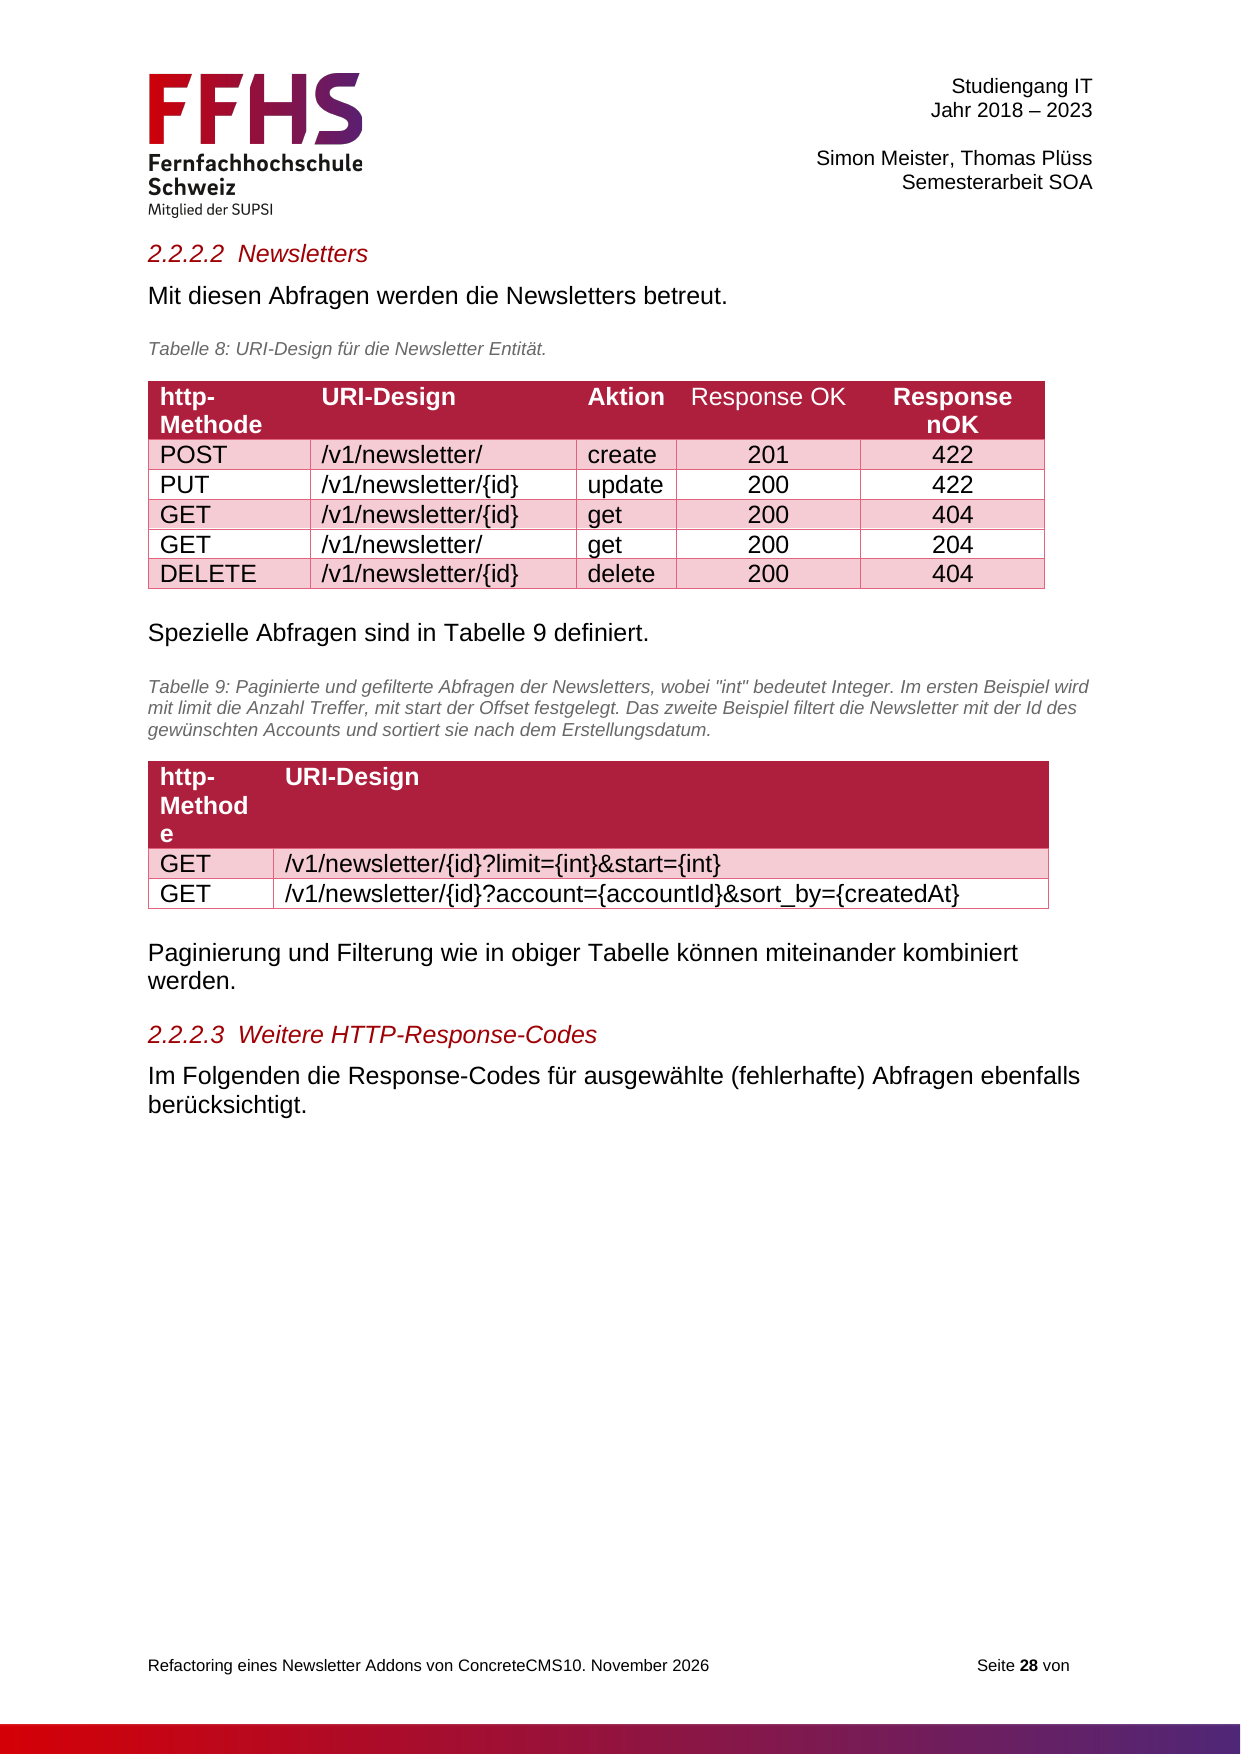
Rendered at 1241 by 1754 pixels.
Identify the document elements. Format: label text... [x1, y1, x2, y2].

table_header URI-Design [311, 382, 576, 439]
table_cell GET [149, 879, 273, 908]
text Spezielle Abfragen sind in Tabelle 9 definiert. [148, 618, 1092, 647]
text Im Folgenden die Response-Codes für ausgewählte (fehlerhafte) Abfragen ebenfalls berücksichtigt. [148, 1061, 1092, 1119]
subtitle Weitere HTTP-Response-Codes [148, 1020, 1092, 1049]
table_cell /v1/newsletter/ [311, 530, 576, 558]
table_cell 200 [677, 559, 860, 588]
table_cell 422 [861, 470, 1044, 499]
table_cell 422 [861, 440, 1044, 469]
table_header Response nOK [861, 382, 1044, 439]
table_cell get [577, 500, 676, 528]
text Mit diesen Abfragen werden die Newsletters betreut. [148, 281, 1092, 309]
table_cell delete [577, 559, 676, 588]
table_cell 200 [677, 470, 860, 499]
table_cell GET [149, 530, 310, 558]
table_header Aktion [577, 382, 676, 439]
table_cell update [577, 470, 676, 499]
table_cell /v1/newsletter/{id}?limit={int}&start={int} [274, 849, 1048, 878]
table_cell 404 [861, 559, 1044, 588]
table_cell 200 [677, 530, 860, 558]
table_cell /v1/newsletter/ [311, 440, 576, 469]
table_cell 404 [861, 500, 1044, 528]
table_cell POST [149, 440, 310, 469]
text Tabelle 8: URI-Design für die Newsletter Entität. [148, 338, 1092, 360]
picture [148, 73, 363, 218]
text Paginierung und Filterung wie in obiger Tabelle können miteinander kombiniert werden. [148, 938, 1092, 995]
table_cell GET [149, 849, 273, 878]
subtitle Newsletters [148, 239, 1092, 268]
table_cell 204 [861, 530, 1044, 558]
table_cell 201 [677, 440, 860, 469]
table_cell create [577, 440, 676, 469]
table_header URI-Design [274, 762, 1048, 848]
table_cell /v1/newsletter/{id} [311, 470, 576, 499]
text Tabelle 9: Paginierte und gefilterte Abfragen der Newsletters, wobei "int" bedeutet Integer. Im ersten Beispiel wird mit limit die Anzahl Treffer, mit start der Offset festgelegt. Das zweite Beispiel filtert die Newsletter mit der Id des gewünschten Accounts und sortiert sie nach dem Erstellungsdatum. [148, 675, 1092, 740]
table_header Response OK [677, 382, 860, 439]
table_cell /v1/newsletter/{id}?account={accountId}&sort_by={createdAt} [274, 879, 1048, 908]
table_header http-Methode [149, 762, 273, 848]
table_header http-Methode [149, 382, 310, 439]
table_cell get [577, 530, 676, 558]
table_cell PUT [149, 470, 310, 499]
table_cell /v1/newsletter/{id} [311, 559, 576, 588]
table_cell 200 [677, 500, 860, 528]
table_cell /v1/newsletter/{id} [311, 500, 576, 528]
table_cell GET [149, 500, 310, 528]
picture [0, 1724, 1241, 1754]
table_cell DELETE [149, 559, 310, 588]
